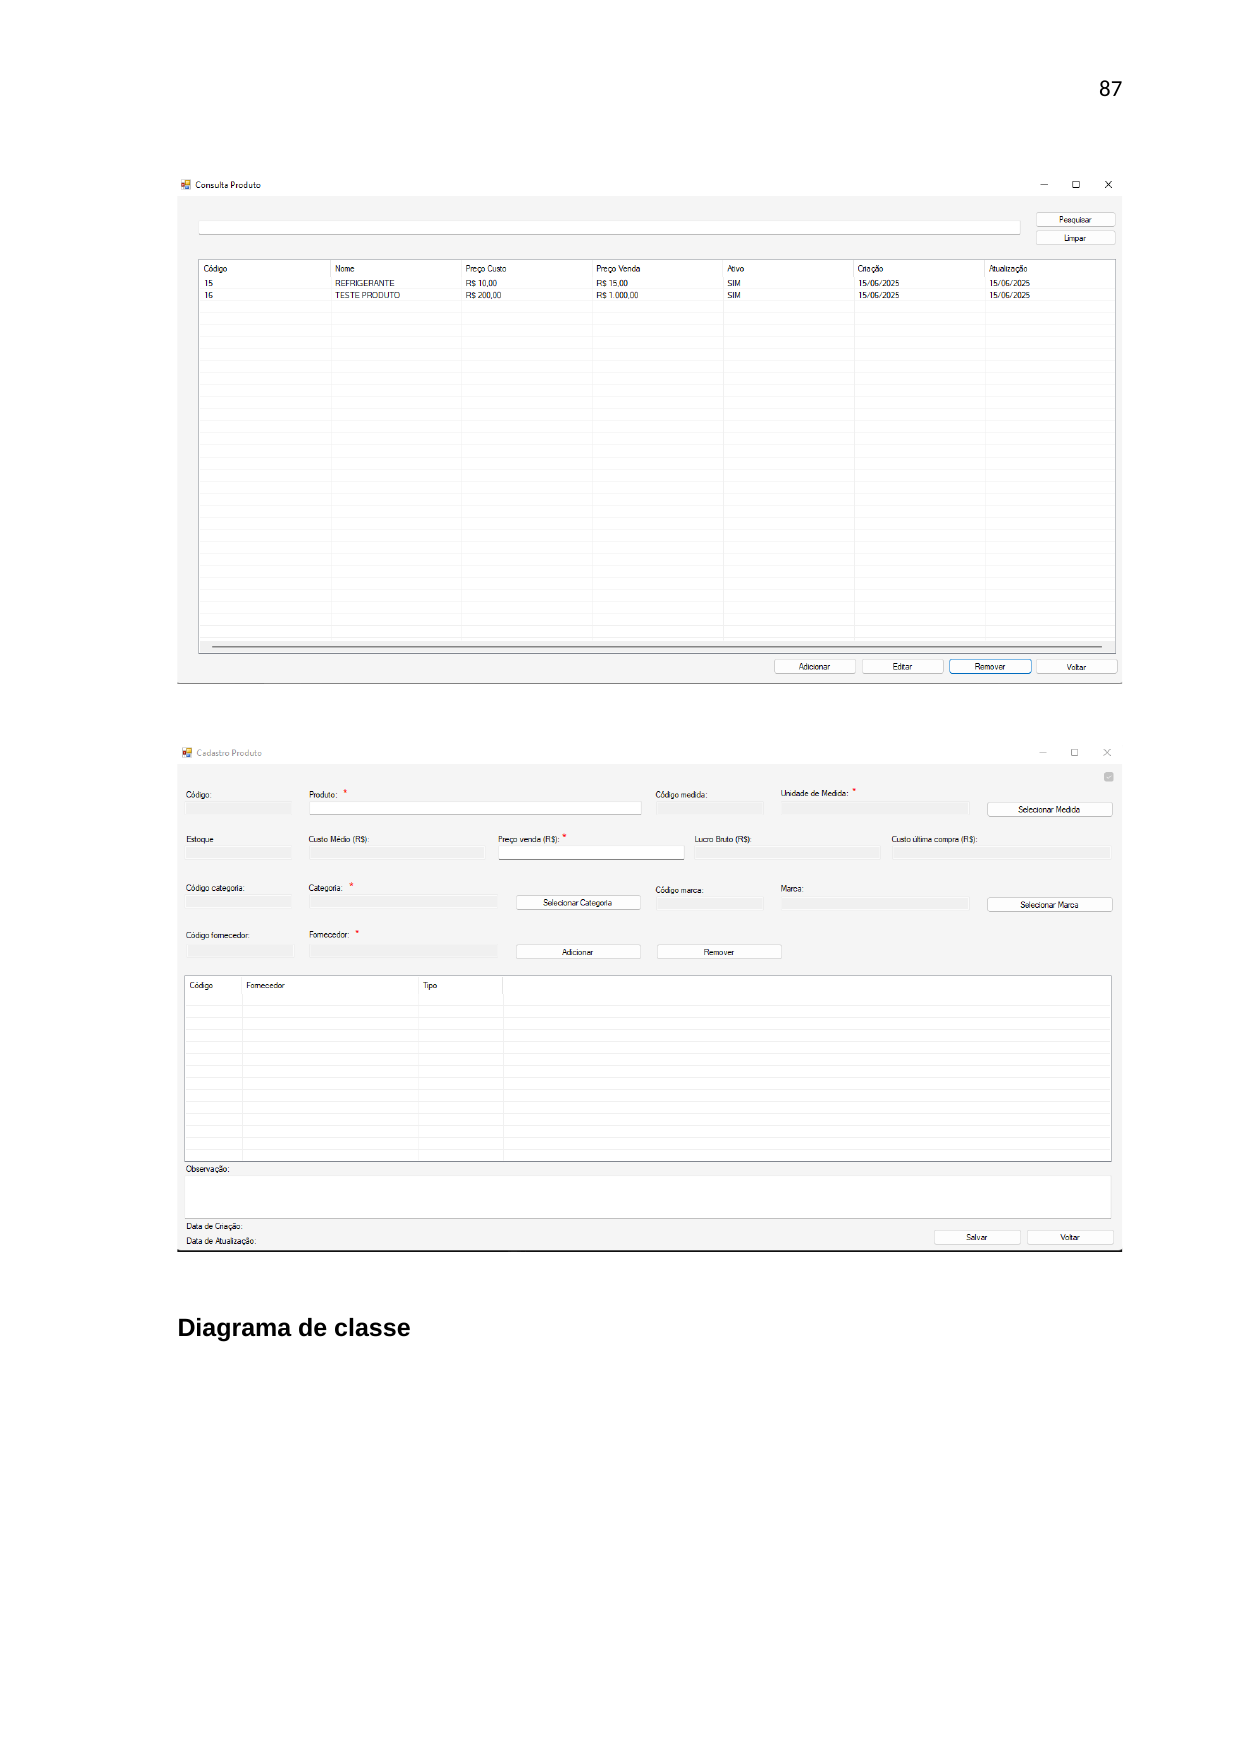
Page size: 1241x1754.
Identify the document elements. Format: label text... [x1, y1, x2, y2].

text Diagrama de classe [177, 1313, 1122, 1342]
picture [177, 745, 1123, 1252]
picture [177, 177, 1123, 684]
